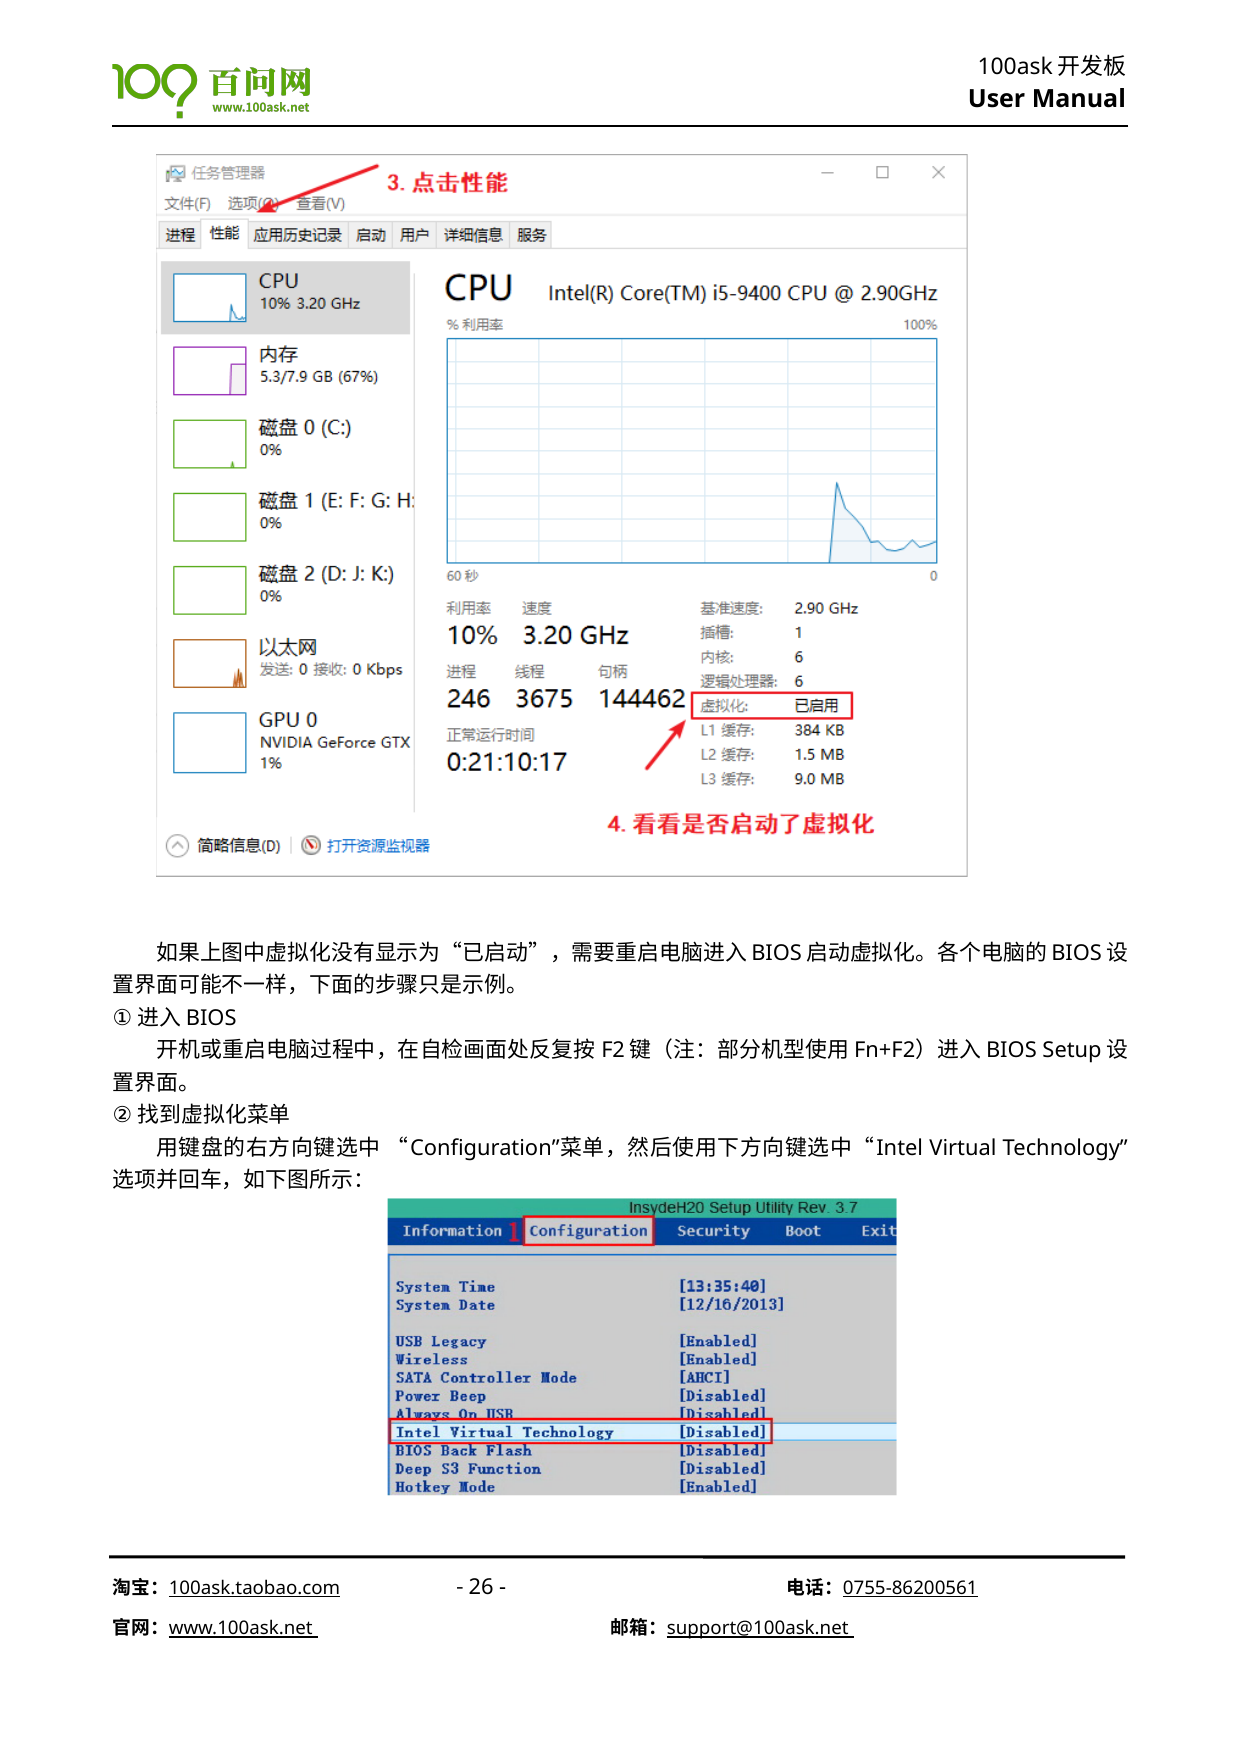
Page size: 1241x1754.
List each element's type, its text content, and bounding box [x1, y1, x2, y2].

text 用键盘的右方向键选中 “Configuration”菜单，然后使用下方向键选中“Intel Virtual Technology”选项并回车，如下图所示： [112, 1129, 1128, 1194]
picture [156, 154, 968, 877]
text ① 进入BIOS [112, 999, 1128, 1032]
picture [386, 1194, 898, 1496]
text 如果上图中虚拟化没有显示为“已启动”，需要重启电脑进入BIOS启动虚拟化。各个电脑的BIOS设置界面可能不一样，下面的步骤只是示例。 [112, 934, 1128, 999]
picture [112, 64, 310, 124]
text ② 找到虚拟化菜单 [112, 1097, 1128, 1129]
text 开机或重启电脑过程中，在自检画面处反复按F2键（注：部分机型使用Fn+F2）进入BIOS Setup设置界面。 [112, 1032, 1128, 1097]
